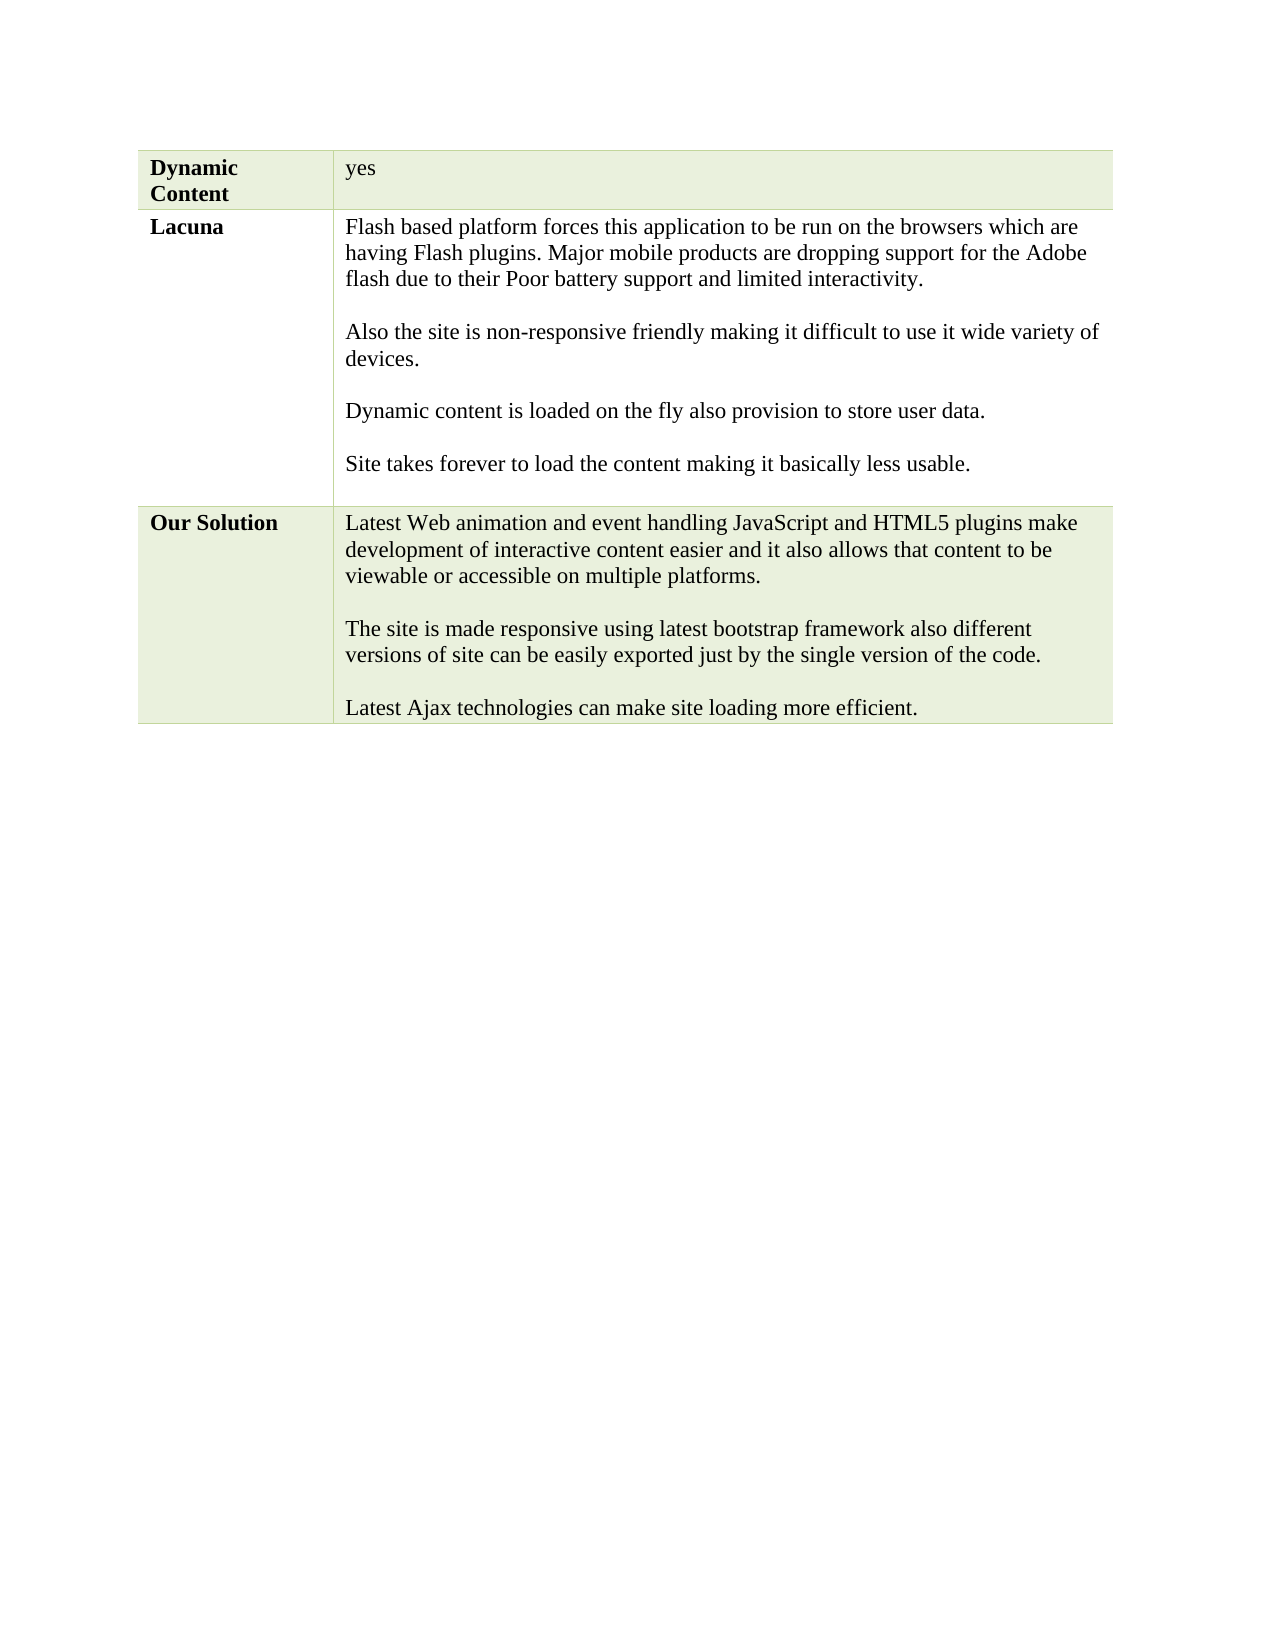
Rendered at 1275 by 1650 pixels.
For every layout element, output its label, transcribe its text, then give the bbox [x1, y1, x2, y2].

table_cell Our Solution [138, 507, 333, 723]
table_cell Dynamic Content [138, 151, 333, 209]
table_cell Flash based platform forces this application to be run on the browsers which are having Flash plugins. Major mobile products are dropping support for the Adobe flash due to their Poor battery support and limited interactivity. Also the site is non-responsive friendly making it difficult to use it wide variety of devices. Dynamic content is loaded on the fly also provision to store user data. Site takes forever to load the content making it basically less usable. [334, 210, 1113, 506]
table_cell yes [334, 151, 1113, 209]
table_cell Latest Web animation and event handling JavaScript and HTML5 plugins make development of interactive content easier and it also allows that content to be viewable or accessible on multiple platforms. The site is made responsive using latest bootstrap framework also different versions of site can be easily exported just by the single version of the code. Latest Ajax technologies can make site loading more efficient. [334, 507, 1113, 723]
table_cell Lacuna [138, 210, 333, 506]
